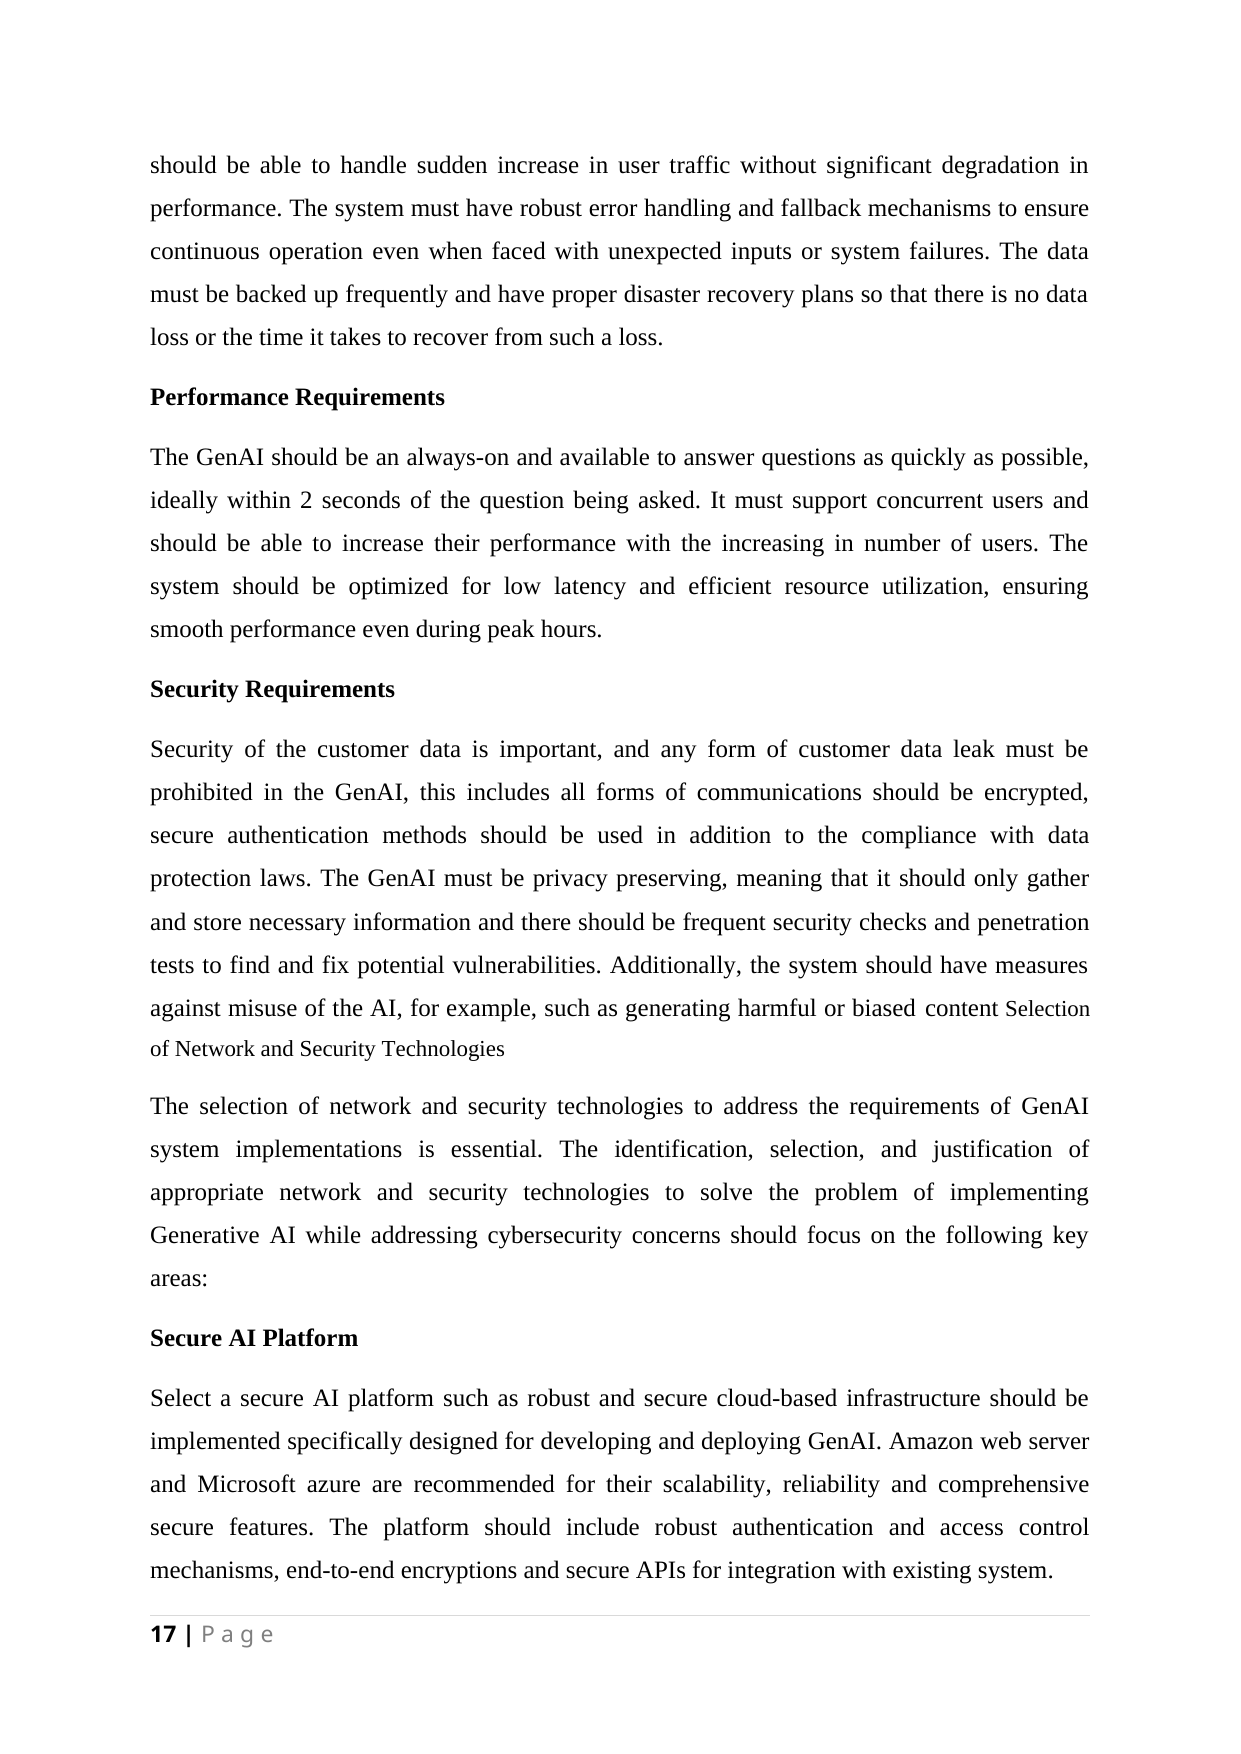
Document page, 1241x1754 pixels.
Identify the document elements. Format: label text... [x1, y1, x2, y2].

text The selection of network and security technologies to address the requirements of GenAI system implementations is essential. The identification, selection, and justification of appropriate network and security technologies to solve the problem of implementing Generative AI while addressing cybersecurity concerns should focus on the following key areas: [150, 1091, 1090, 1292]
text The GenAI should be an always-on and available to answer questions as quickly as possible, ideally within 2 seconds of the question being asked. It must support concurrent users and should be able to increase their performance with the increasing in number of users. The system should be optimized for low latency and efficient resource utilization, ensuring smooth performance even during peak hours. [150, 442, 1090, 643]
text Secure AI Platform [150, 1323, 1090, 1352]
text Select a secure AI platform such as robust and secure cloud-based infrastructure should be implemented specifically designed for developing and deploying GenAI. Amazon web server and Microsoft azure are recommended for their scalability, reliability and comprehensive secure features. The platform should include robust authentication and access control mechanisms, end-to-end encryptions and secure APIs for integration with existing system. [150, 1383, 1090, 1584]
text Performance Requirements [150, 382, 1090, 411]
text Security Requirements [150, 674, 1090, 703]
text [150, 150, 1090, 351]
text Security of the customer data is important, and any form of customer data leak must be prohibited in the GenAI, this includes all forms of communications should be encrypted, secure authentication methods should be used in addition to the compliance with data protection laws. The GenAI must be privacy preserving, meaning that it should only gather and store necessary information and there should be frequent security checks and penetration tests to find and fix potential vulnerabilities. Additionally, the system should have measures against misuse of the AI, for example, such as generating harmful or biased content Selection of Network and Security Technologies [150, 734, 1090, 1061]
